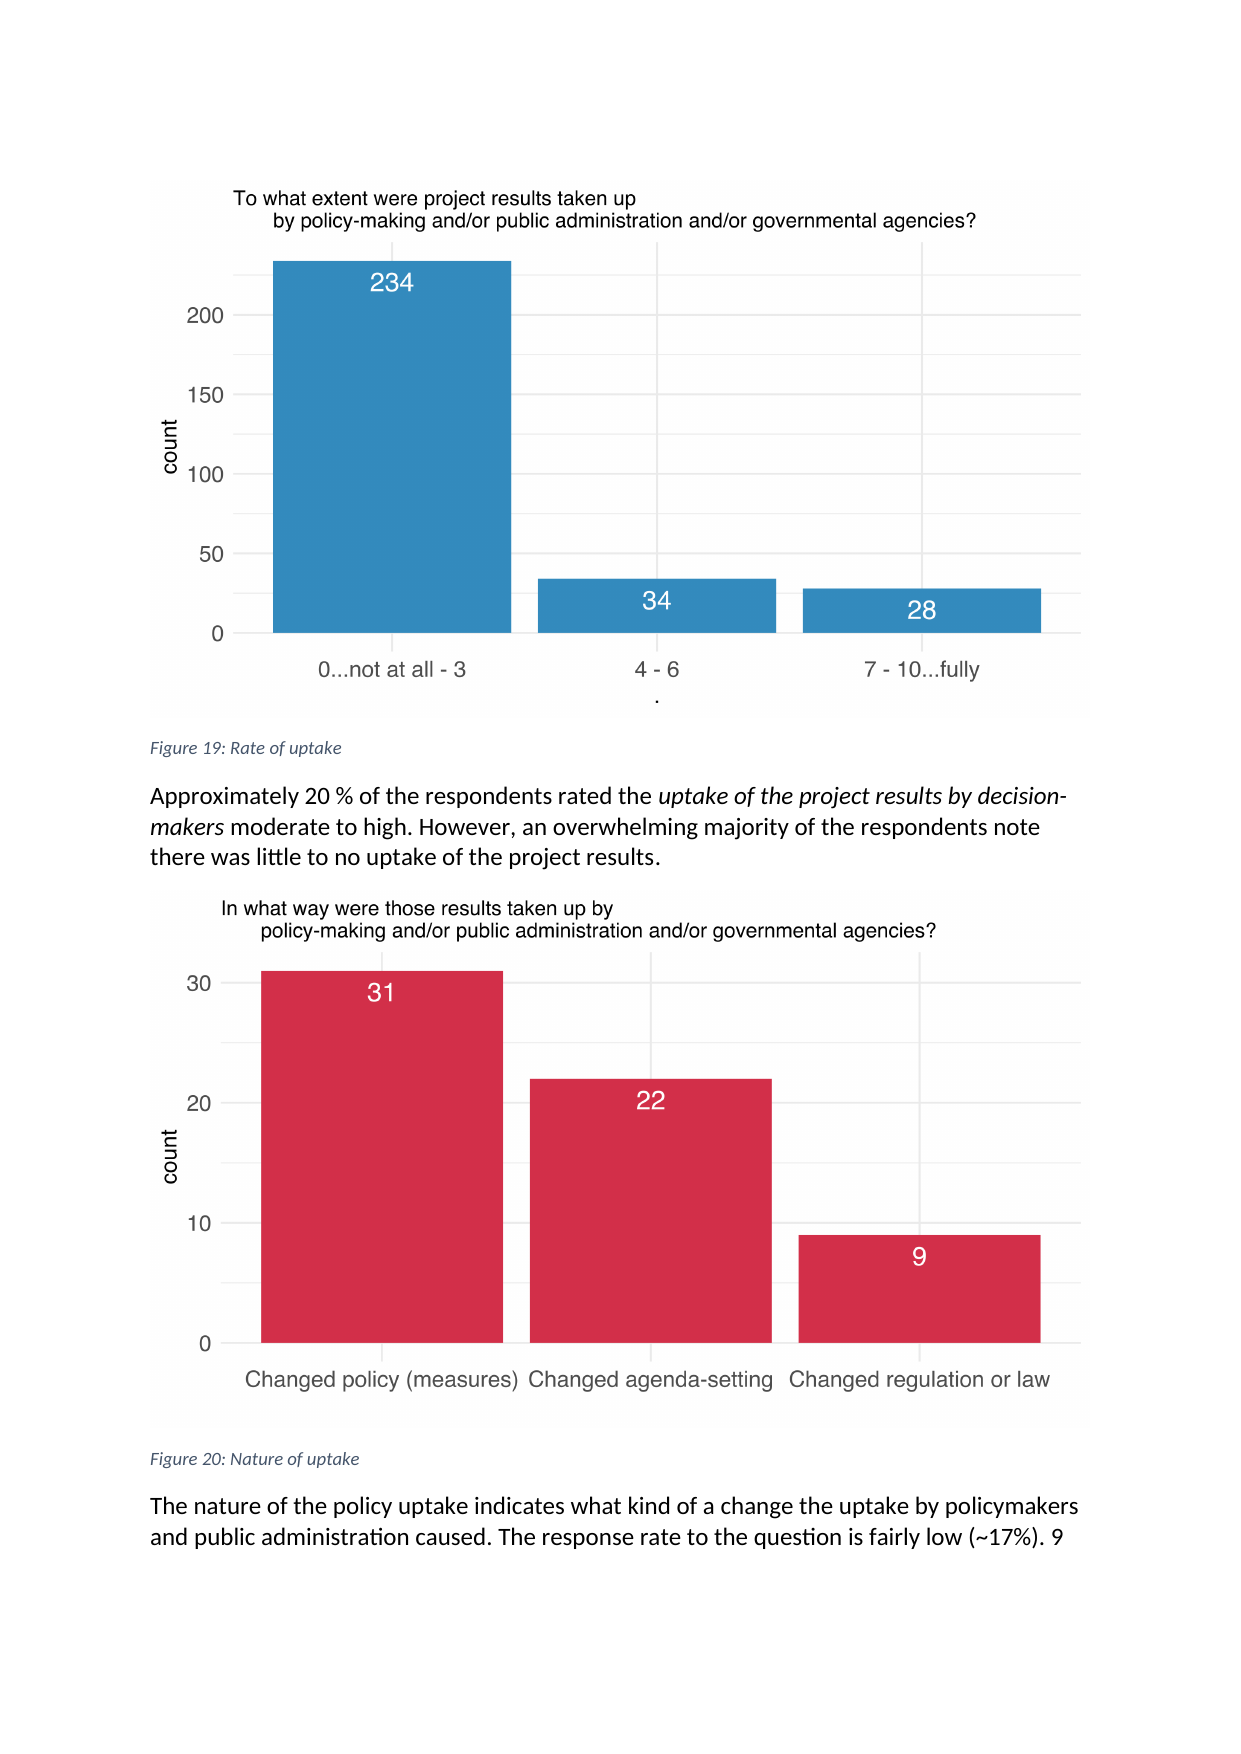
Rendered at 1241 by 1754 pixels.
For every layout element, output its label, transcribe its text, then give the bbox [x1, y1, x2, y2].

picture [150, 180, 1091, 718]
text Figure 19: Rate of uptake [150, 737, 1090, 759]
picture [150, 890, 1091, 1428]
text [150, 1490, 1090, 1551]
text Figure 20: Nature of uptake [150, 1447, 1090, 1469]
text Approximately 20 % of the respondents rated the uptake of the project results by decision-makers moderate to high. However, an overwhelming majority of the respondents note there was little to no uptake of the project results. [150, 780, 1090, 872]
